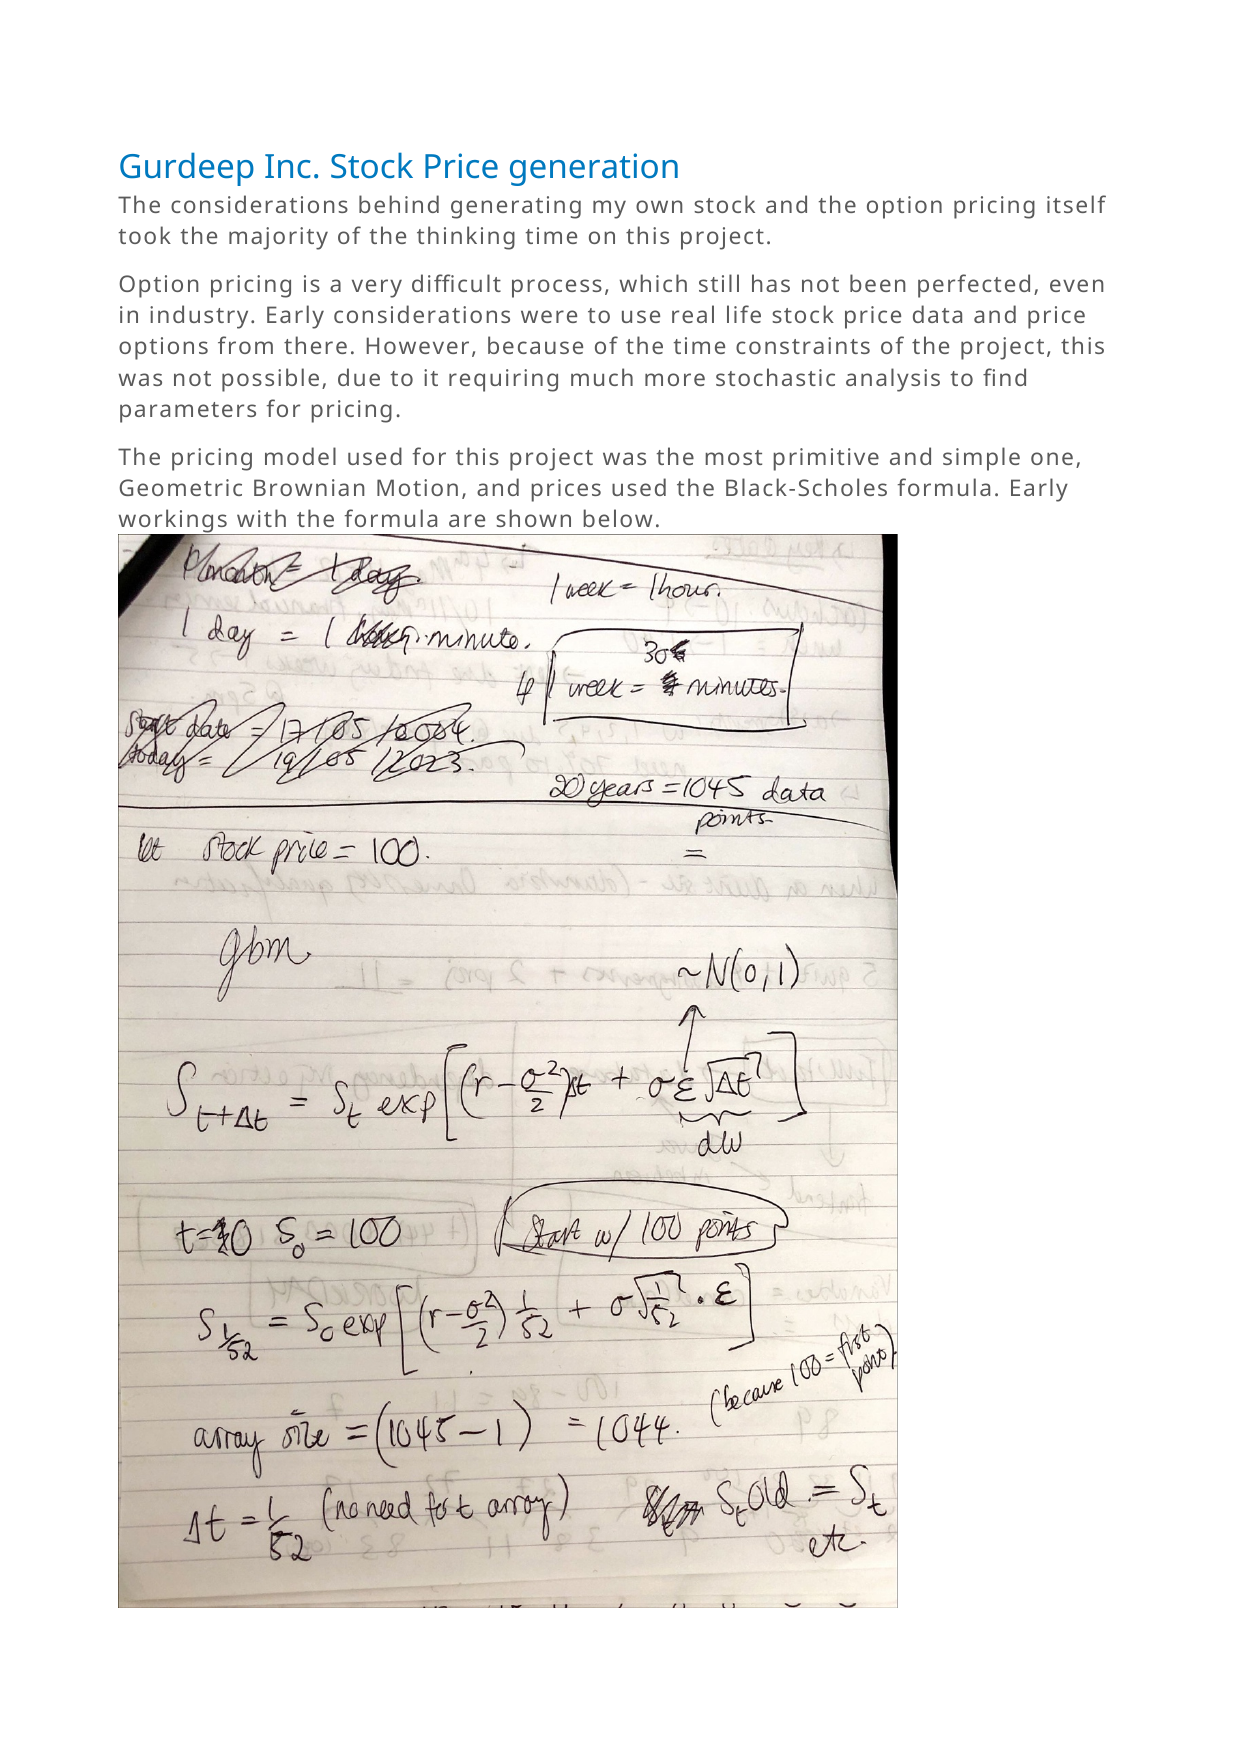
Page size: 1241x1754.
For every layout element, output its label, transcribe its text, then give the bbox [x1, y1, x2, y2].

subtitle The considerations behind generating my own stock and the option pricing itself took the majority of the thinking time on this project. [118, 188, 1122, 251]
picture [118, 534, 898, 1608]
subtitle Option pricing is a very difficult process, which still has not been perfected, even in industry. Early considerations were to use real life stock price data and price options from there. However, because of the time constraints of the project, this was not possible, due to it requiring much more stochastic analysis to find parameters for pricing. [118, 268, 1122, 424]
subtitle Gurdeep Inc. Stock Price generation [118, 143, 1122, 188]
